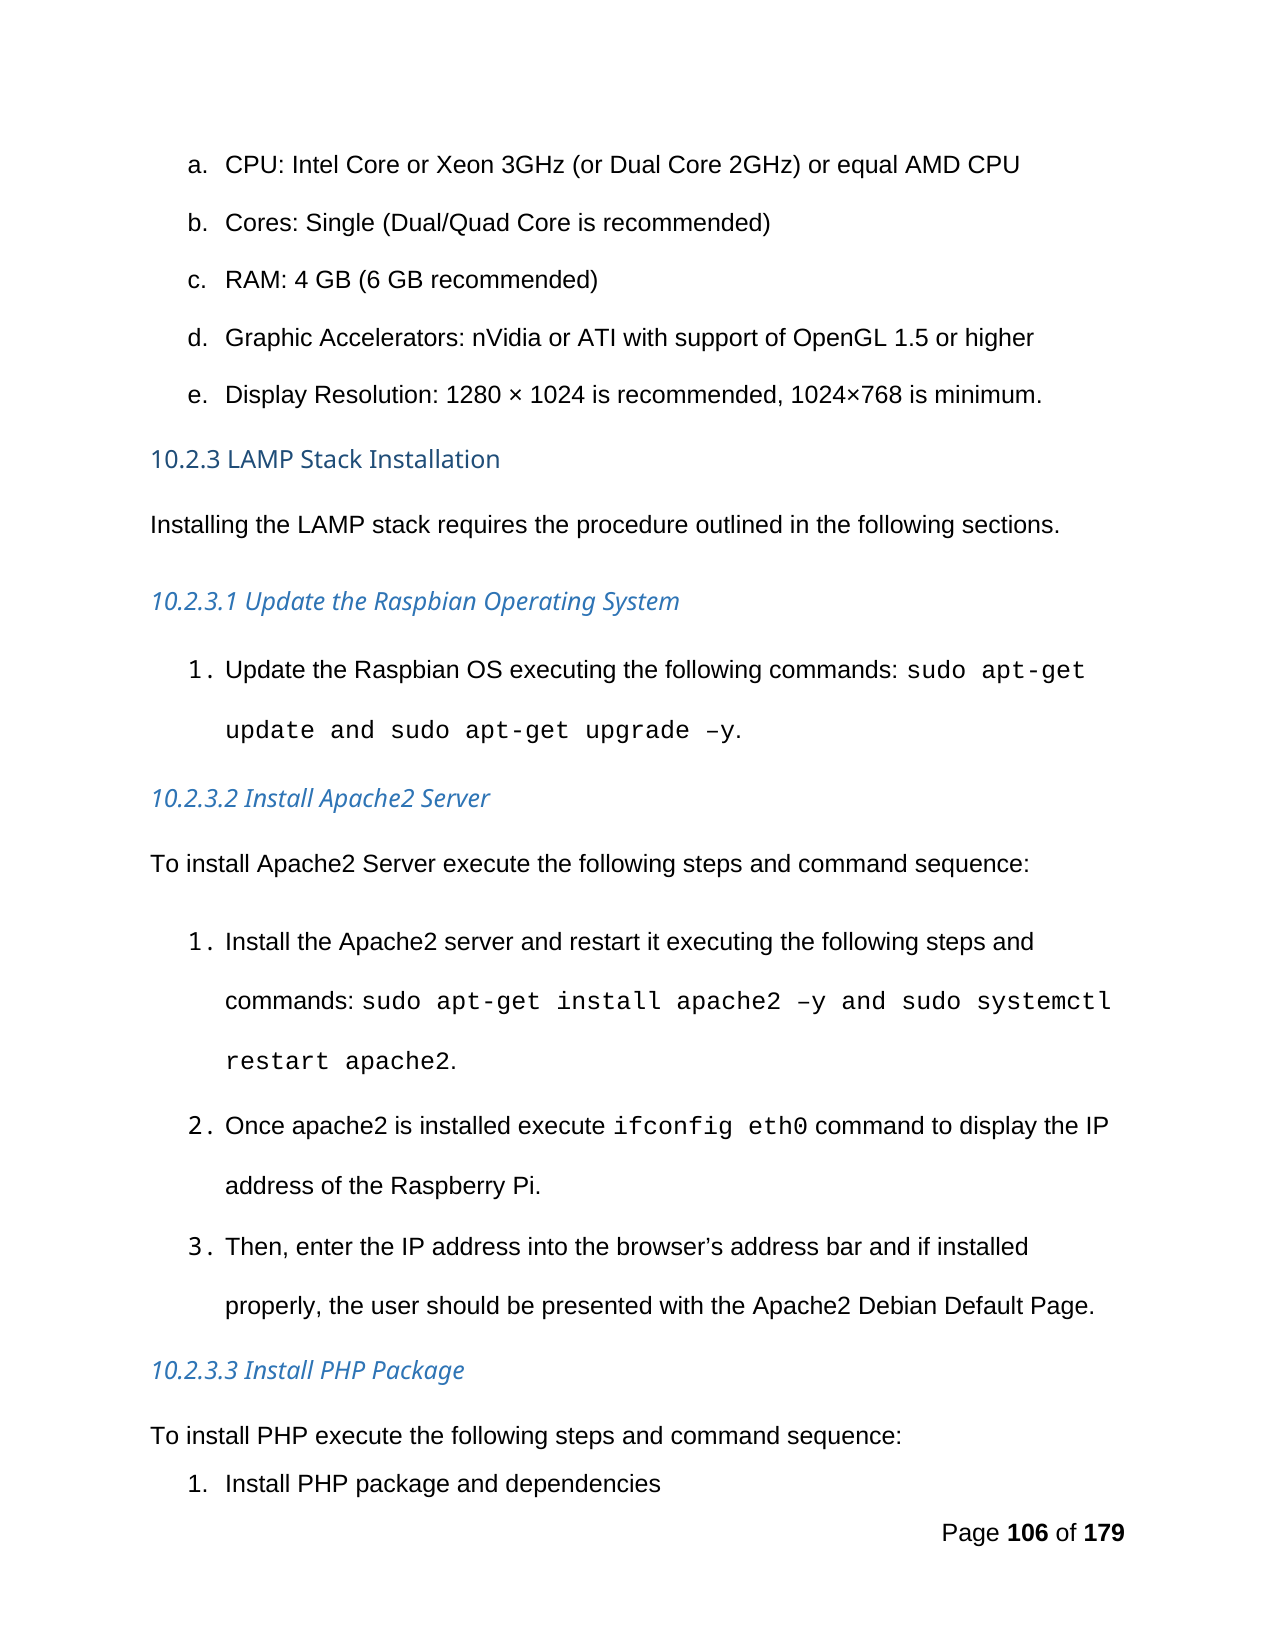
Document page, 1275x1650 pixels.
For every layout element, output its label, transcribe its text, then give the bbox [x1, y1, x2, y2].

text 10.2.3.1 Update the Raspbian Operating System [150, 584, 1125, 618]
list Graphic Accelerators: nVidia or ATI with support of OpenGL 1.5 or higher [187, 322, 1125, 351]
list Update the Raspbian OS executing the following commands: sudo apt-get update and sudo apt-get upgrade –y. [187, 652, 1125, 746]
list Once apache2 is installed execute ifconfig eth0 command to display the IP address of the Raspberry Pi. [187, 1108, 1125, 1199]
text To install PHP execute the following steps and command sequence: [150, 1421, 1125, 1450]
list Display Resolution: 1280 × 1024 is recommended, 1024×768 is minimum. [187, 380, 1125, 409]
list Install the Apache2 server and restart it executing the following steps and commands: sudo apt-get install apache2 –y and sudo systemctl restart apache2. [187, 923, 1125, 1077]
list RAM: 4 GB (6 GB recommended) [187, 265, 1125, 294]
text 10.2.3.3 Install PHP Package [150, 1353, 1125, 1387]
text Installing the LAMP stack requires the procedure outlined in the following sections. [150, 510, 1125, 538]
list Install PHP package and dependencies [187, 1469, 1125, 1497]
text To install Apache2 Server execute the following steps and command sequence: [150, 849, 1125, 878]
list CPU: Intel Core or Xeon 3GHz (or Dual Core 2GHz) or equal AMD CPU [187, 150, 1125, 179]
list Cores: Single (Dual/Quad Core is recommended) [187, 207, 1125, 236]
text 10.2.3 LAMP Stack Installation [150, 442, 1125, 476]
list Then, enter the IP address into the browser’s address bar and if installed properly, the user should be presented with the Apache2 Debian Default Page. [187, 1228, 1125, 1320]
text 10.2.3.2 Install Apache2 Server [150, 781, 1125, 815]
